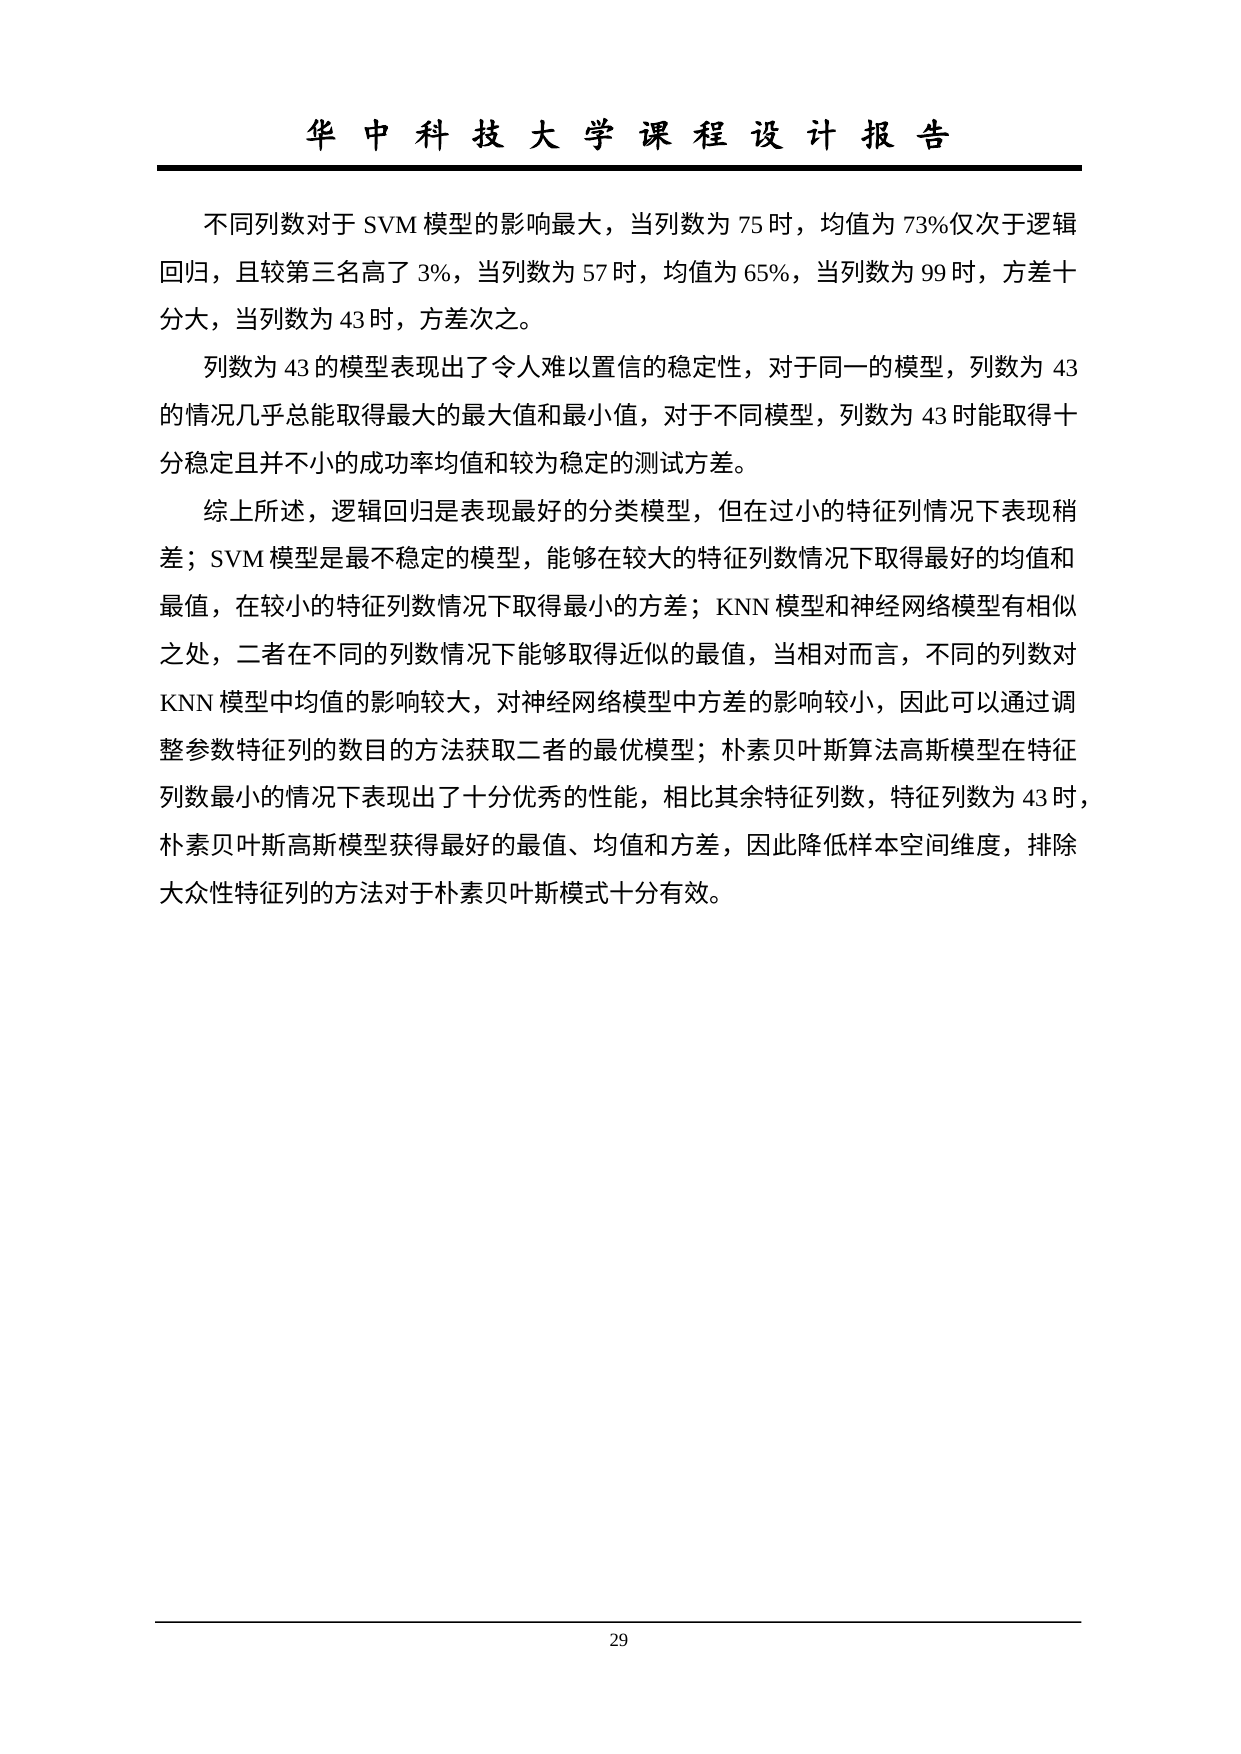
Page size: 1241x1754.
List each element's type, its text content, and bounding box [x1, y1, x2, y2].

text 综上所述，逻辑回归是表现最好的分类模型，但在过小的特征列情况下表现稍差；SVM模型是最不稳定的模型，能够在较大的特征列数情况下取得最好的均值和最值，在较小的特征列数情况下取得最小的方差；KNN模型和神经网络模型有相似之处，二者在不同的列数情况下能够取得近似的最值，当相对而言，不同的列数对KNN模型中均值的影响较大，对神经网络模型中方差的影响较小，因此可以通过调整参数特征列的数目的方法获取二者的最优模型；朴素贝叶斯算法高斯模型在特征列数最小的情况下表现出了十分优秀的性能，相比其余特征列数，特征列数为43时，朴素贝叶斯高斯模型获得最好的最值、均值和方差，因此降低样本空间维度，排除大众性特征列的方法对于朴素贝叶斯模式十分有效。 [159, 485, 1078, 916]
text 列数为43的模型表现出了令人难以置信的稳定性，对于同一的模型，列数为43的情况几乎总能取得最大的最大值和最小值，对于不同模型，列数为43时能取得十分稳定且并不小的成功率均值和较为稳定的测试方差。 [159, 342, 1078, 485]
text 不同列数对于SVM模型的影响最大，当列数为75时，均值为73%仅次于逻辑回归，且较第三名高了3%，当列数为57时，均值为65%，当列数为99时，方差十分大，当列数为43时，方差次之。 [159, 198, 1078, 342]
